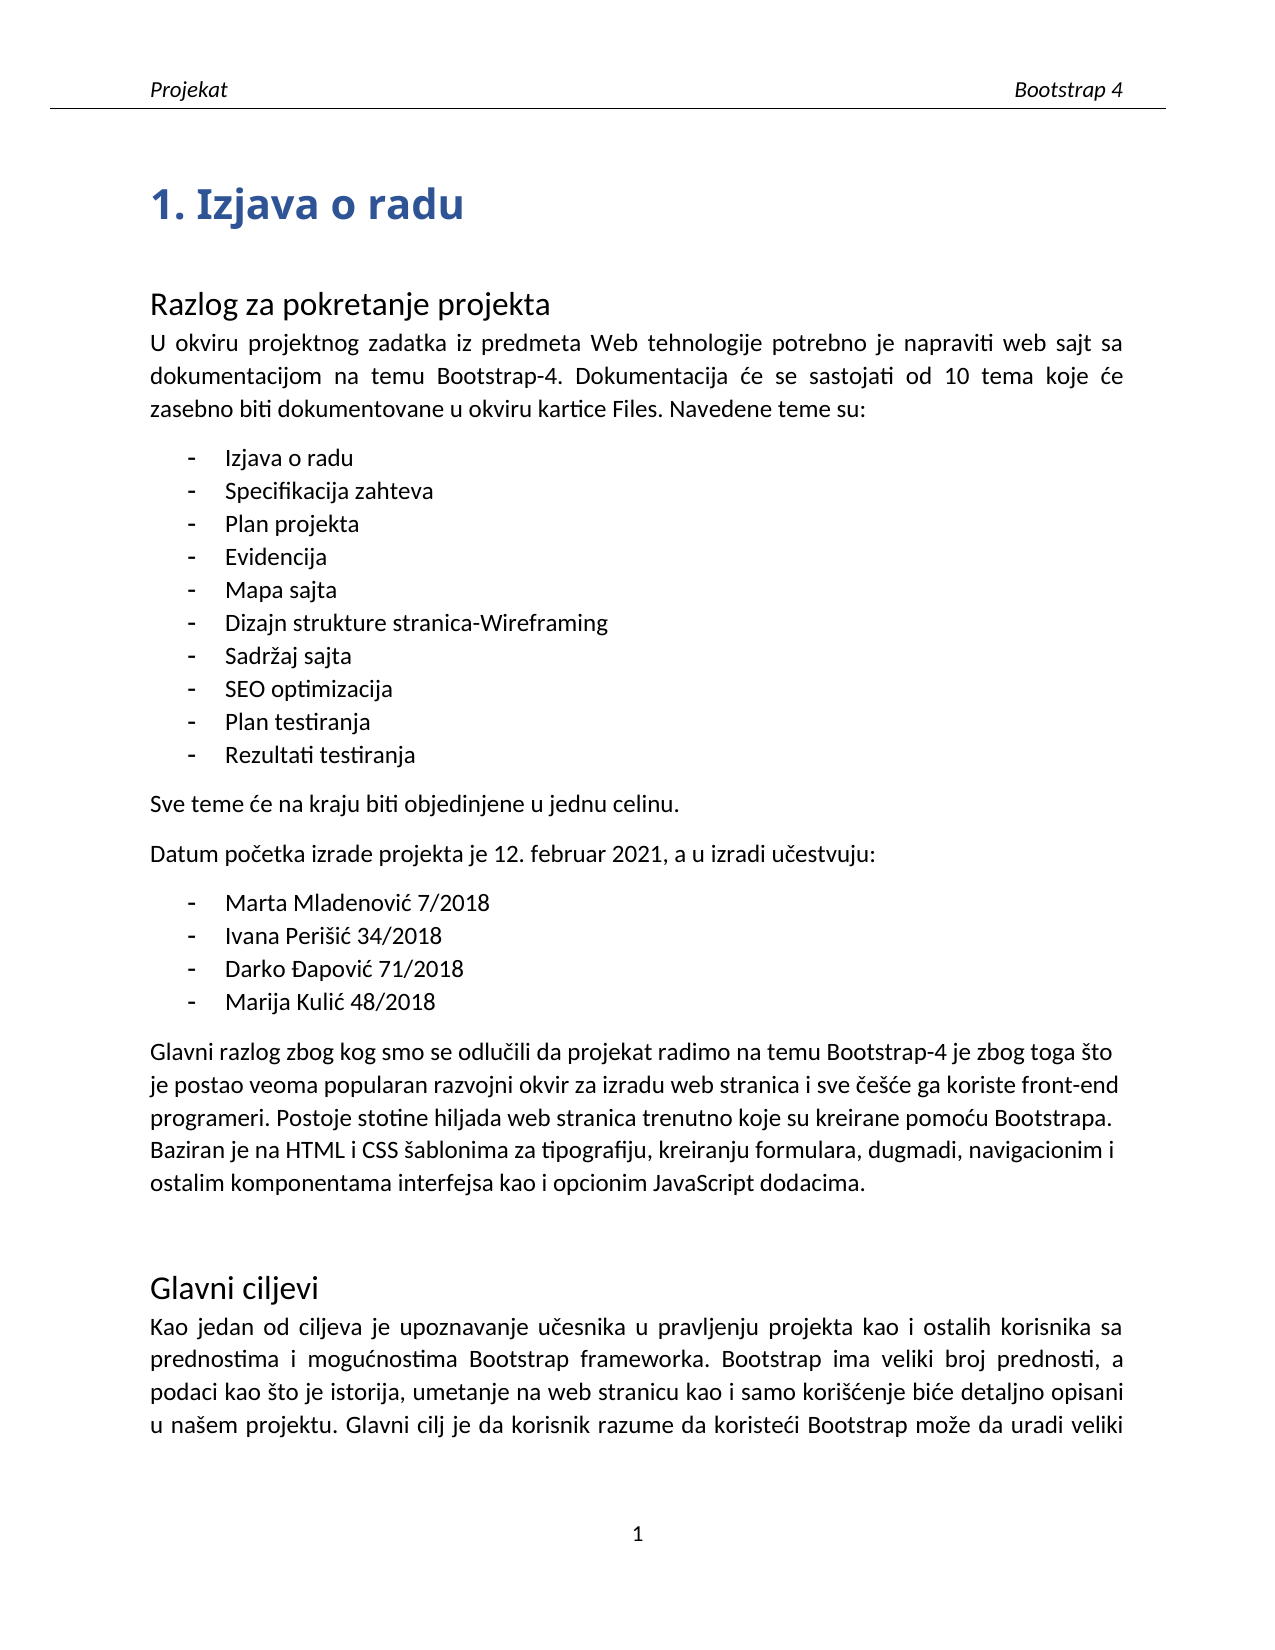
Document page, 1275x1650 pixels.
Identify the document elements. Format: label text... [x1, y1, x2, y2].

list Specifikacija zahteva [187, 475, 1125, 506]
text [150, 1311, 1125, 1440]
list SEO optimizacija [187, 673, 1125, 703]
list Plan testiranja [187, 706, 1125, 736]
subtitle Razlog za pokretanje projekta [150, 283, 1125, 324]
list Izjava o radu [187, 442, 1125, 473]
list Darko Đapović 71/2018 [187, 953, 1125, 984]
list Plan projekta [187, 508, 1125, 539]
list Marta Mladenović 7/2018 [187, 887, 1125, 918]
list Rezultati testiranja [187, 739, 1125, 769]
list Dizajn strukture stranica-Wireframing [187, 607, 1125, 638]
list Sadržaj sajta [187, 640, 1125, 671]
list Evidencija [187, 541, 1125, 572]
subtitle Glavni ciljevi [150, 1267, 1125, 1307]
list Ivana Perišić 34/2018 [187, 920, 1125, 951]
subtitle 1. Izjava o radu [150, 175, 1125, 232]
text Glavni razlog zbog kog smo se odlučili da projekat radimo na temu Bootstrap-4 je zbog toga što je postao veoma popularan razvojni okvir za izradu web stranica i sve češće ga koriste front-end programeri. Postoje stotine hiljada web stranica trenutno koje su kreirane pomoću Bootstrapa. Baziran je na HTML i CSS šablonima za tipografiju, kreiranju formulara, dugmadi, navigacionim i ostalim komponentama interfejsa kao i opcionim JavaScript dodacima. [150, 1036, 1125, 1198]
text Datum početka izrade projekta je 12. februar 2021, a u izradi učestvuju: [150, 838, 1125, 868]
text Sve teme će na kraju biti objedinjene u jednu celinu. [150, 788, 1125, 819]
list Marija Kulić 48/2018 [187, 986, 1125, 1017]
text U okviru projektnog zadatka iz predmeta Web tehnologije potrebno je napraviti web sajt sa dokumentacijom na temu Bootstrap-4. Dokumentacija će se sastojati od 10 tema koje će zasebno biti dokumentovane u okviru kartice Files. Navedene teme su: [150, 327, 1125, 423]
list Mapa sajta [187, 574, 1125, 605]
